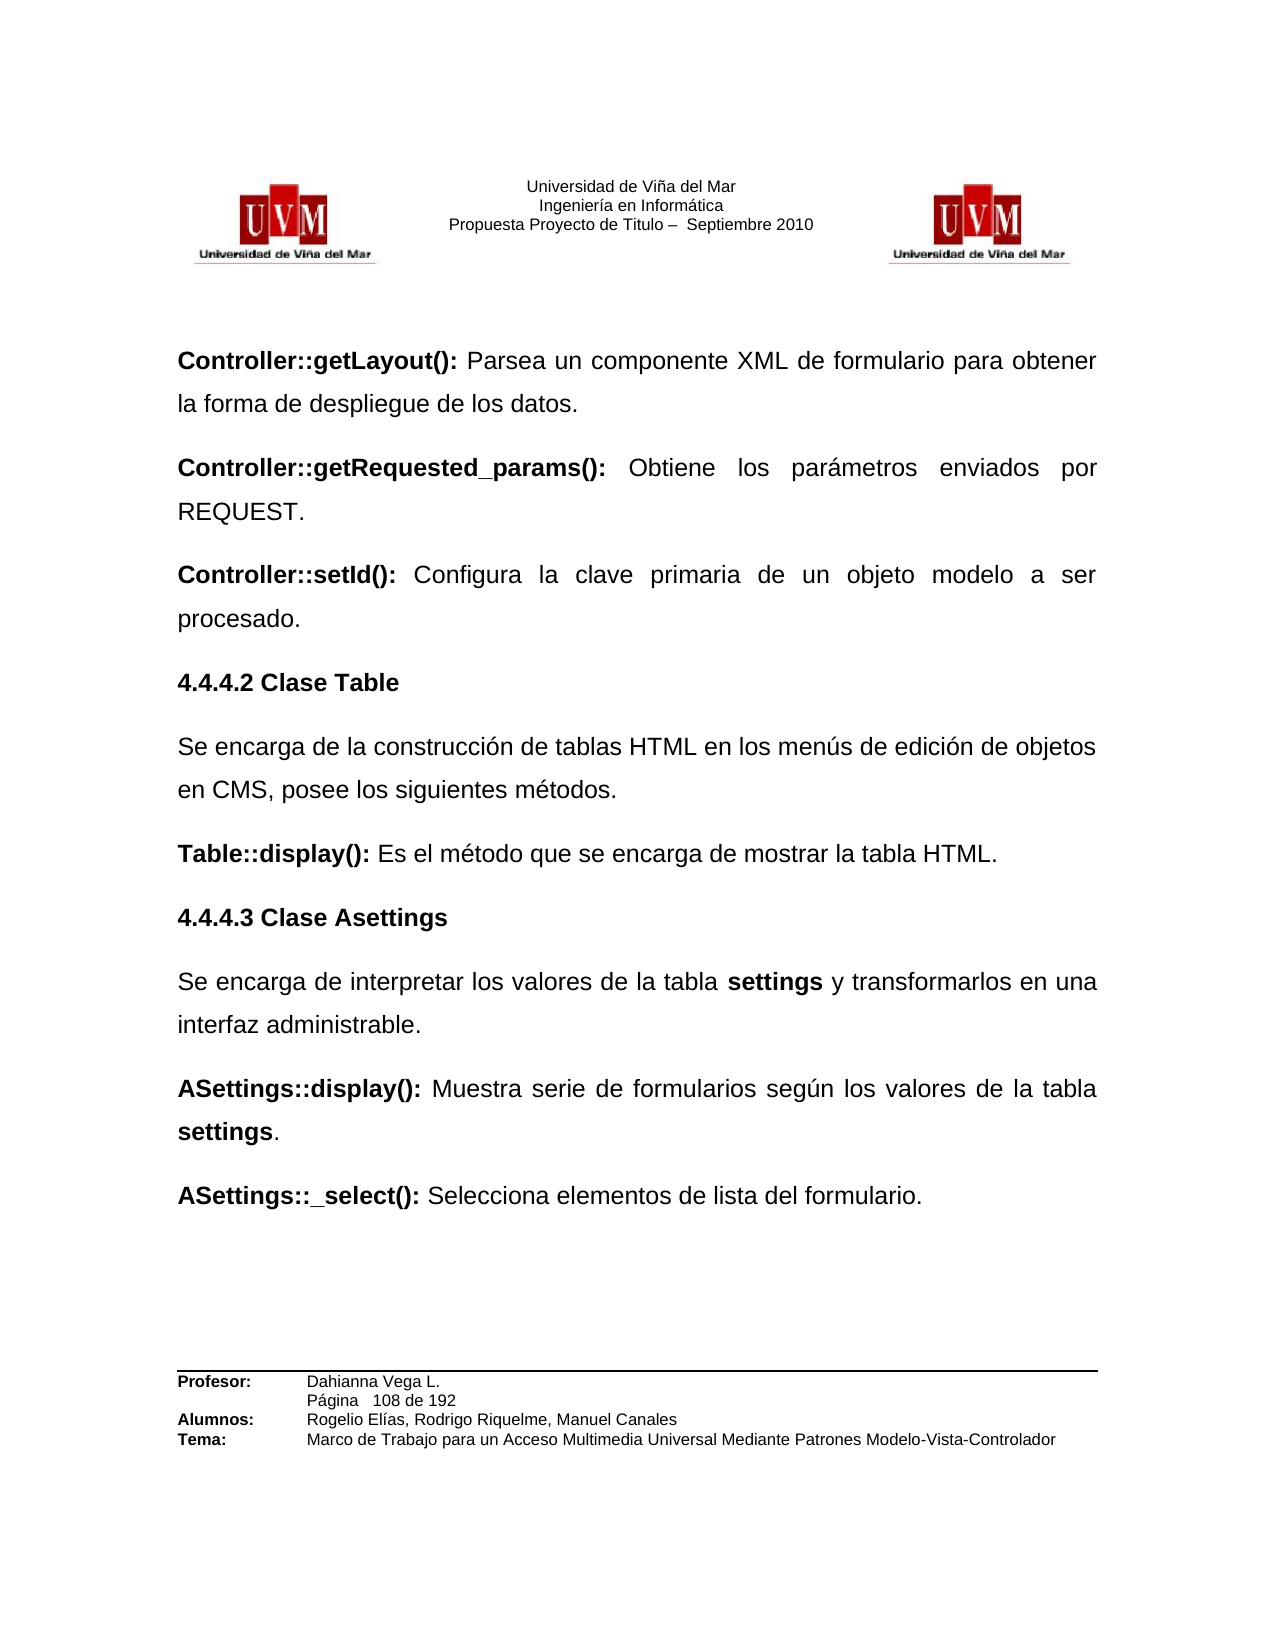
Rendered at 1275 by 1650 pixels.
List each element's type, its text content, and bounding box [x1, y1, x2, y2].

text 4.4.4.2 Clase Table [177, 668, 1098, 696]
text Controller::getRequested_params(): Obtiene los parámetros enviados por REQUEST. [177, 453, 1098, 525]
text ASettings::_select(): Selecciona elementos de lista del formulario. [177, 1181, 1098, 1209]
text Table::display(): Es el método que se encarga de mostrar la tabla HTML. [177, 839, 1098, 867]
text Se encarga de la construcción de tablas HTML en los menús de edición de objetos en CMS, posee los siguientes métodos. [177, 732, 1098, 803]
text Se encarga de interpretar los valores de la tabla settings y transformarlos en una interfaz administrable. [177, 967, 1098, 1038]
text ASettings::display(): Muestra serie de formularios según los valores de la tabla settings. [177, 1074, 1098, 1146]
text Controller::getLayout(): Parsea un componente XML de formulario para obtener la forma de despliegue de los datos. [177, 346, 1098, 418]
text Controller::setId(): Configura la clave primaria de un objeto modelo a ser procesado. [177, 561, 1098, 632]
text 4.4.4.3 Clase Asettings [177, 903, 1098, 931]
picture [177, 176, 390, 267]
picture [871, 176, 1084, 267]
